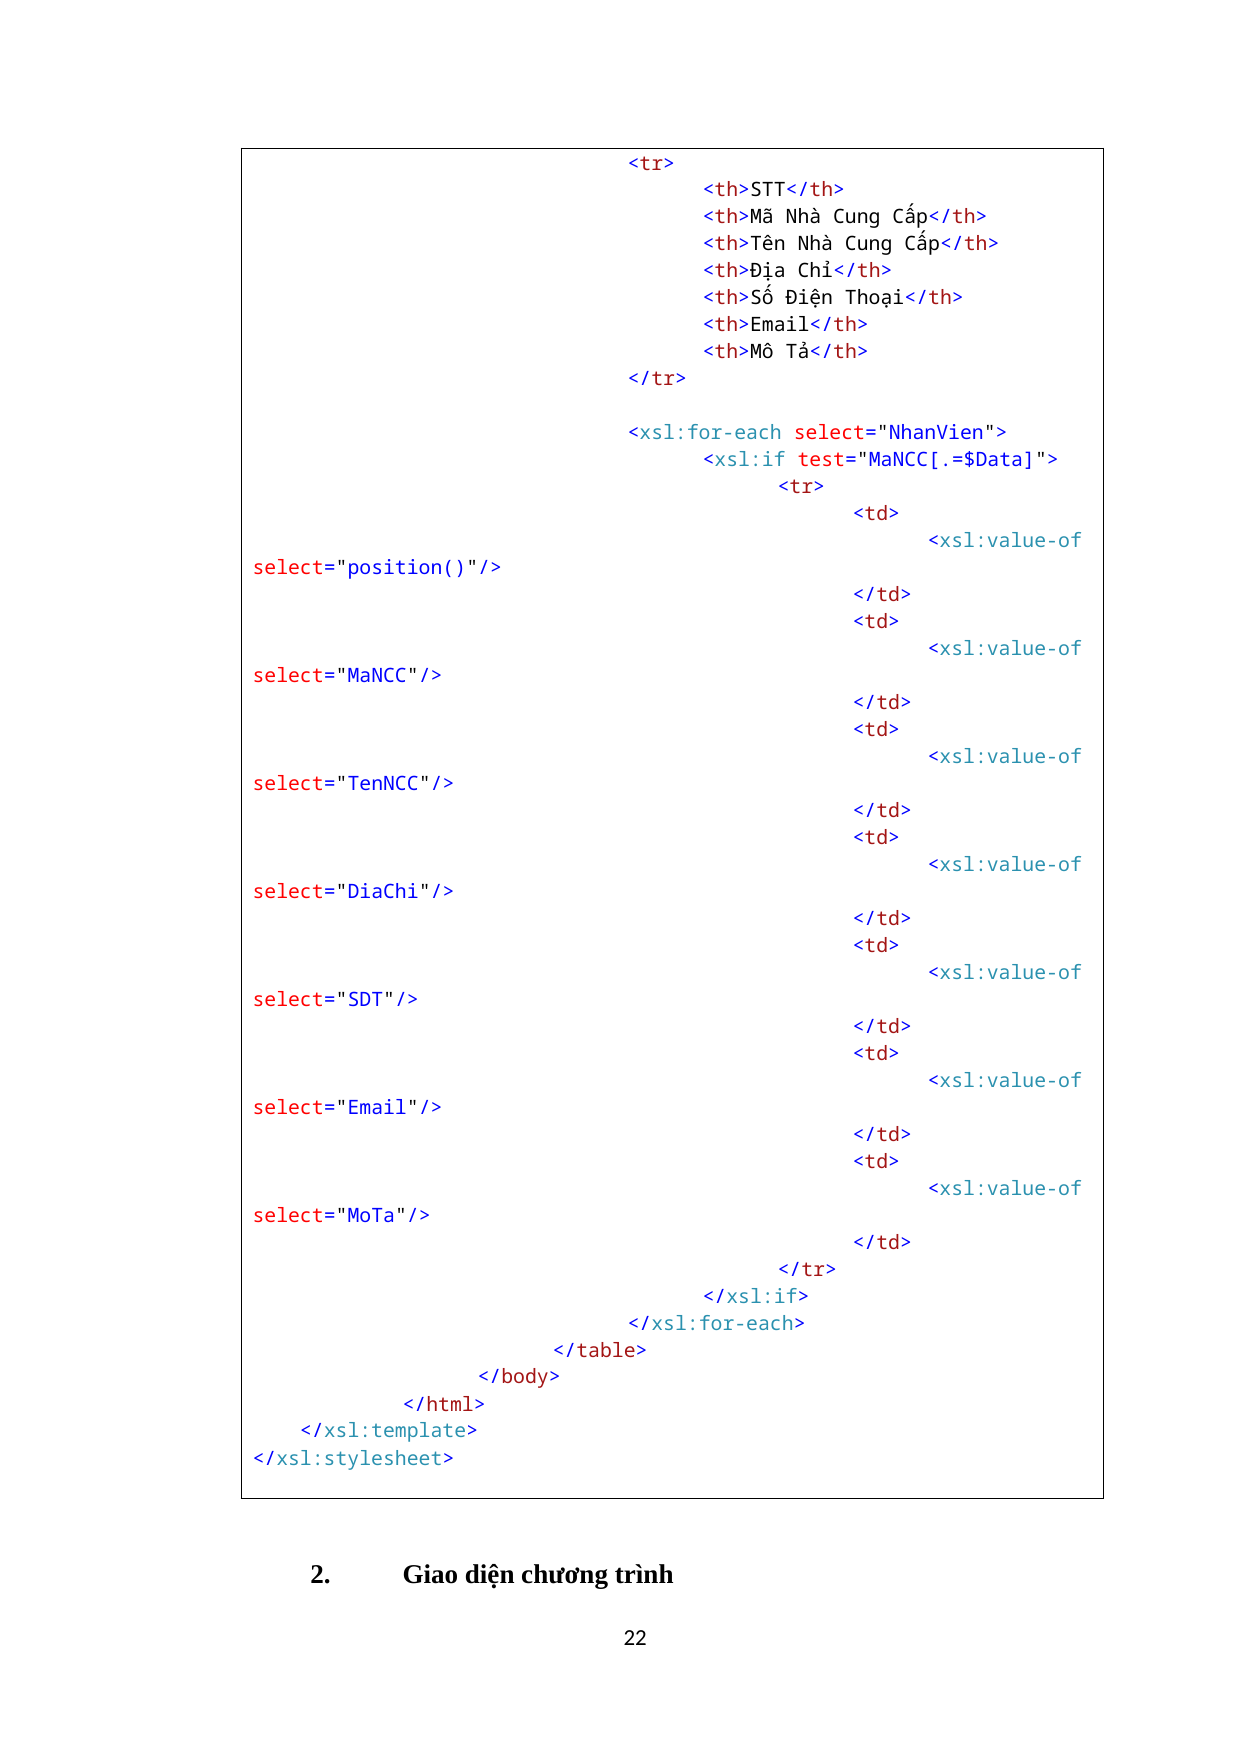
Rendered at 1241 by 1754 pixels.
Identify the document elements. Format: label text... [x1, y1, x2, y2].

list Giao diện chương trình [252, 1558, 1092, 1589]
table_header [242, 149, 1103, 1498]
